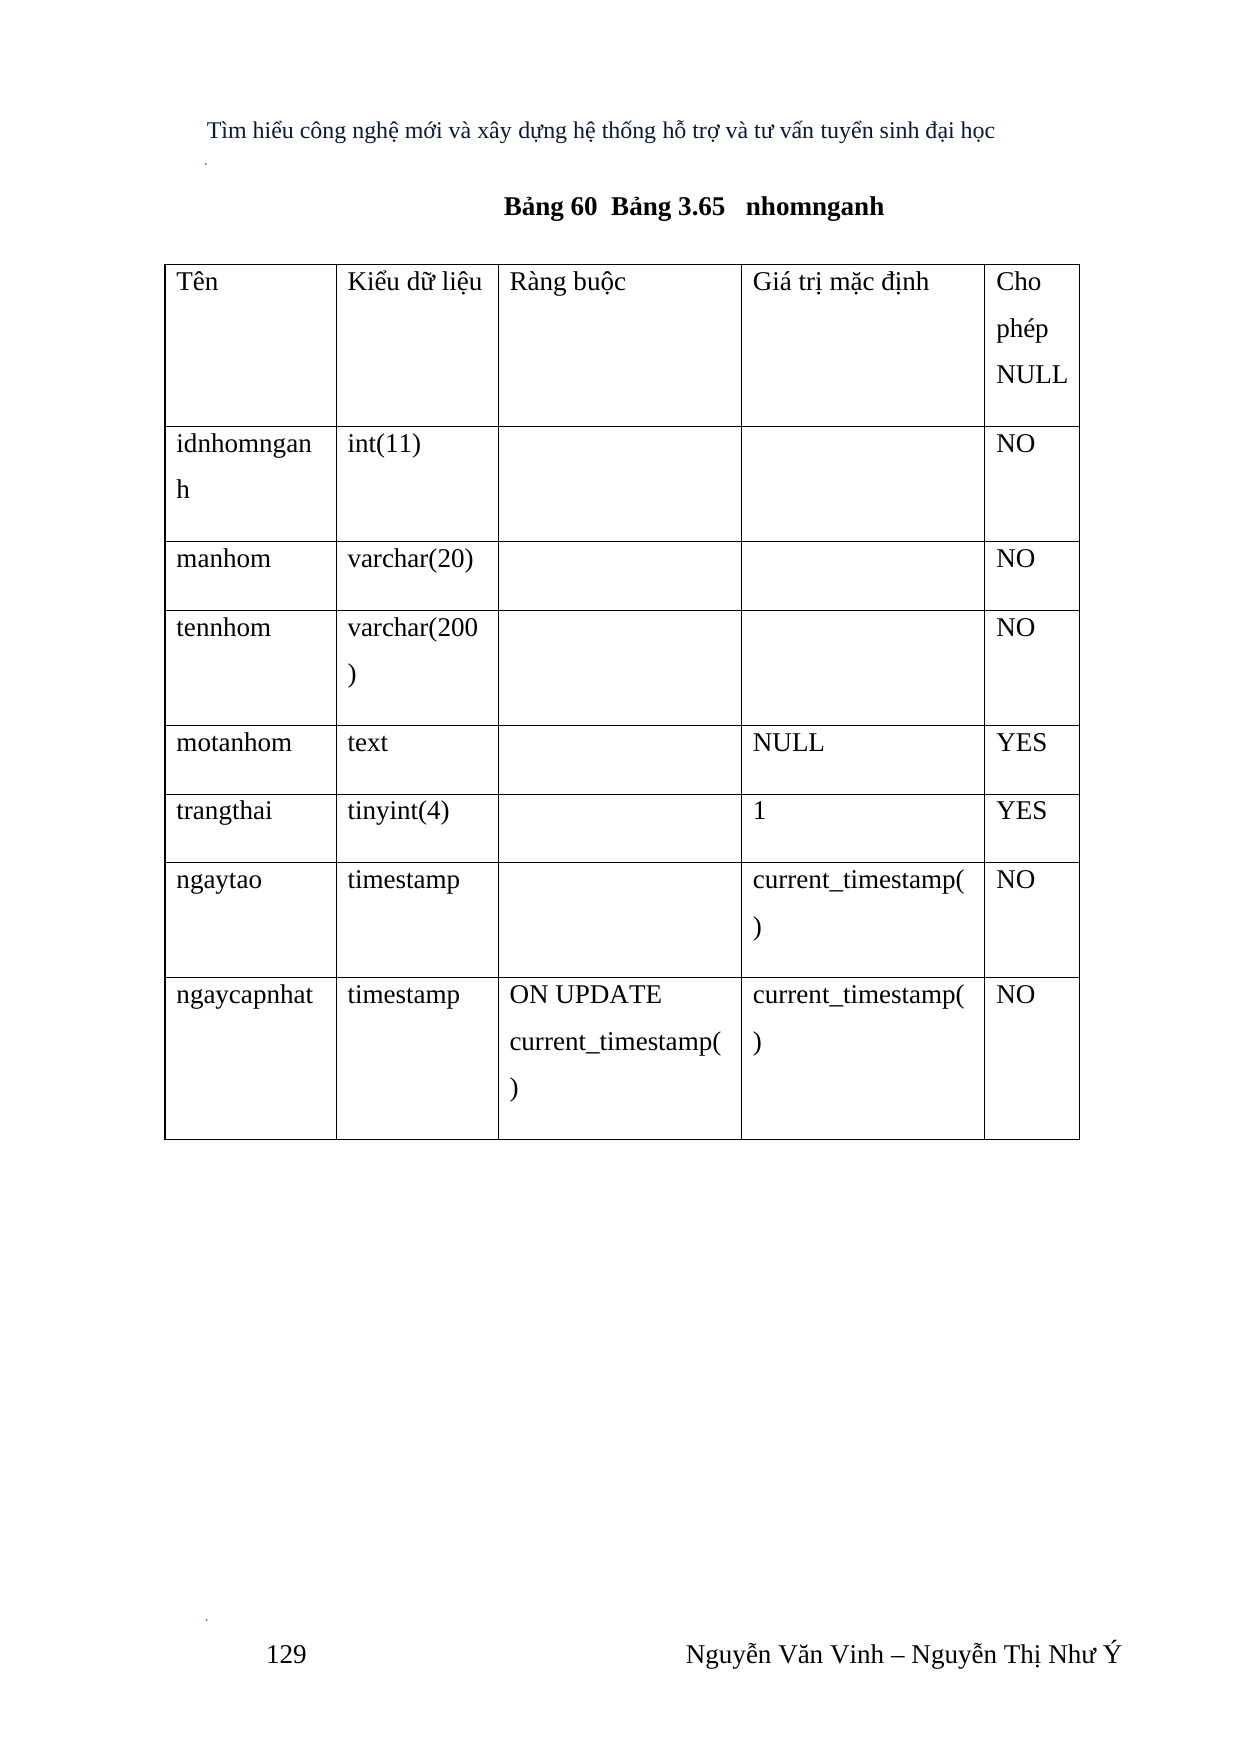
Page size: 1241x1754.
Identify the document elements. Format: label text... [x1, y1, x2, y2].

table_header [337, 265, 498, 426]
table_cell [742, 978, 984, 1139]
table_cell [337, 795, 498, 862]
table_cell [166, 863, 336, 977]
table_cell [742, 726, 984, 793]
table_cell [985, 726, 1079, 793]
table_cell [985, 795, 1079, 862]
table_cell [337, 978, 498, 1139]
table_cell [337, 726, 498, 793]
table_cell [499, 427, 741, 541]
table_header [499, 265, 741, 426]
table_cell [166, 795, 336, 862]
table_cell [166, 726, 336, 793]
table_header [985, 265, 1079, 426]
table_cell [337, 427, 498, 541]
text Bảng 60 Bảng 3.65 nhomnganh [207, 190, 1122, 221]
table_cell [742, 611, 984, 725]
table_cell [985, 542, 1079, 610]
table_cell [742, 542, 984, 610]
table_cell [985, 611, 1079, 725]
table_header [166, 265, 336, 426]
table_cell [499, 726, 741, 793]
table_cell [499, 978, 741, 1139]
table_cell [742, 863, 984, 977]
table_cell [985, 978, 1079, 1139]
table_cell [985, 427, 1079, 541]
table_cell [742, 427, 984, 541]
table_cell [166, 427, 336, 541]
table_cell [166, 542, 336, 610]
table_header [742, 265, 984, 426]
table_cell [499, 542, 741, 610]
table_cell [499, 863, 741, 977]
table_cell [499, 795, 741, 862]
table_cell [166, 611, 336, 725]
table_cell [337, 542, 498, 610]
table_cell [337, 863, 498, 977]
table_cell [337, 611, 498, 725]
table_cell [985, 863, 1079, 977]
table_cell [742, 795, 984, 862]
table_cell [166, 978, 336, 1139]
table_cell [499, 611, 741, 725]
